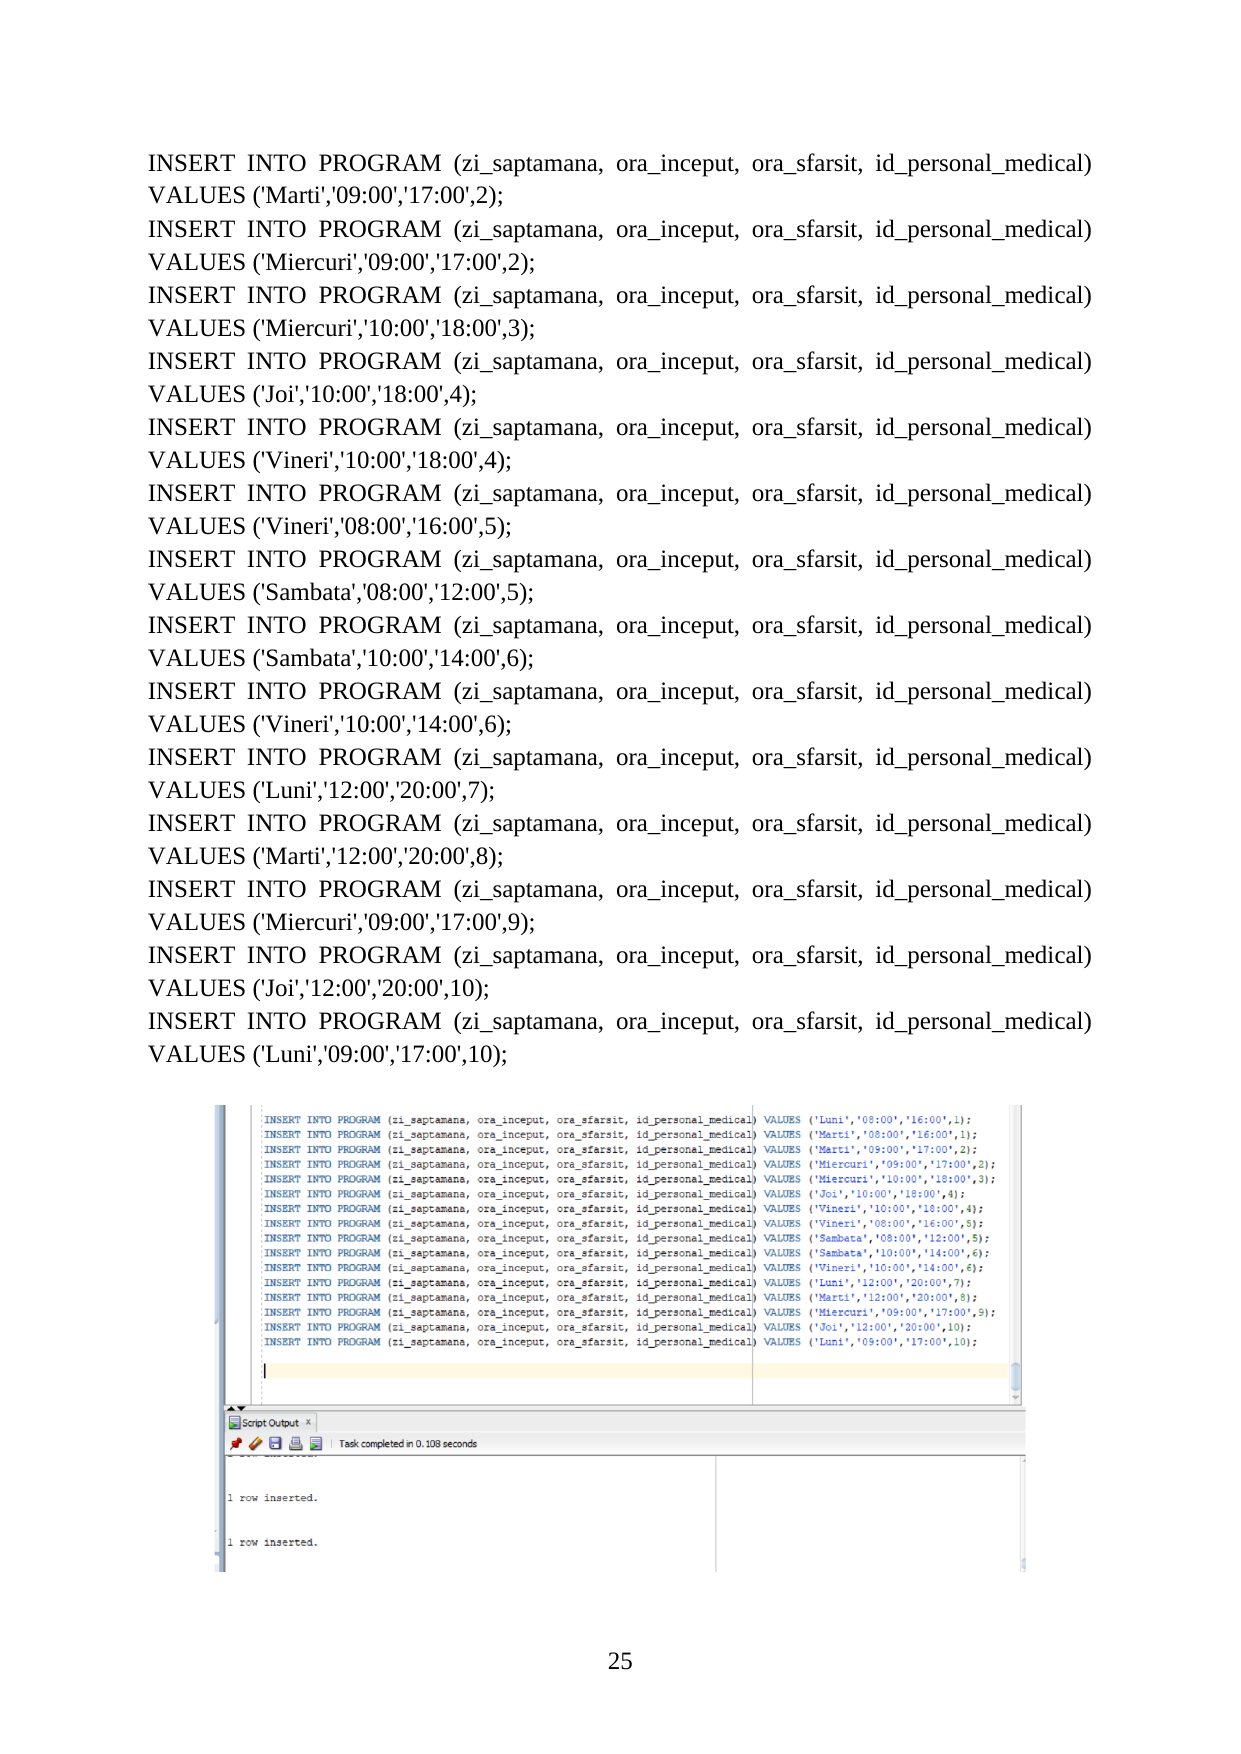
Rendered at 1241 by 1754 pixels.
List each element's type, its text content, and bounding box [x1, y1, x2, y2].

text INSERT INTO PROGRAM (zi_saptamana, ora_inceput, ora_sfarsit, id_personal_medical) VALUES ('Sambata','08:00','12:00',5); [148, 544, 1093, 606]
text INSERT INTO PROGRAM (zi_saptamana, ora_inceput, ora_sfarsit, id_personal_medical) VALUES ('Sambata','10:00','14:00',6); [148, 610, 1093, 672]
text INSERT INTO PROGRAM (zi_saptamana, ora_inceput, ora_sfarsit, id_personal_medical) VALUES ('Vineri','10:00','14:00',6); [148, 676, 1093, 738]
text INSERT INTO PROGRAM (zi_saptamana, ora_inceput, ora_sfarsit, id_personal_medical) VALUES ('Marti','12:00','20:00',8); [148, 808, 1093, 870]
text INSERT INTO PROGRAM (zi_saptamana, ora_inceput, ora_sfarsit, id_personal_medical) VALUES ('Joi','10:00','18:00',4); [148, 346, 1093, 407]
text INSERT INTO PROGRAM (zi_saptamana, ora_inceput, ora_sfarsit, id_personal_medical) VALUES ('Luni','09:00','17:00',10); [148, 1006, 1093, 1068]
text INSERT INTO PROGRAM (zi_saptamana, ora_inceput, ora_sfarsit, id_personal_medical) VALUES ('Vineri','10:00','18:00',4); [148, 412, 1093, 473]
text INSERT INTO PROGRAM (zi_saptamana, ora_inceput, ora_sfarsit, id_personal_medical) VALUES ('Luni','12:00','20:00',7); [148, 742, 1093, 804]
text INSERT INTO PROGRAM (zi_saptamana, ora_inceput, ora_sfarsit, id_personal_medical) VALUES ('Miercuri','10:00','18:00',3); [148, 280, 1093, 341]
text INSERT INTO PROGRAM (zi_saptamana, ora_inceput, ora_sfarsit, id_personal_medical) VALUES ('Marti','09:00','17:00',2); [148, 148, 1093, 209]
text INSERT INTO PROGRAM (zi_saptamana, ora_inceput, ora_sfarsit, id_personal_medical) VALUES ('Miercuri','09:00','17:00',2); [148, 214, 1093, 275]
text INSERT INTO PROGRAM (zi_saptamana, ora_inceput, ora_sfarsit, id_personal_medical) VALUES ('Vineri','08:00','16:00',5); [148, 478, 1093, 539]
picture [214, 1105, 1026, 1572]
text INSERT INTO PROGRAM (zi_saptamana, ora_inceput, ora_sfarsit, id_personal_medical) VALUES ('Joi','12:00','20:00',10); [148, 940, 1093, 1002]
text INSERT INTO PROGRAM (zi_saptamana, ora_inceput, ora_sfarsit, id_personal_medical) VALUES ('Miercuri','09:00','17:00',9); [148, 874, 1093, 936]
